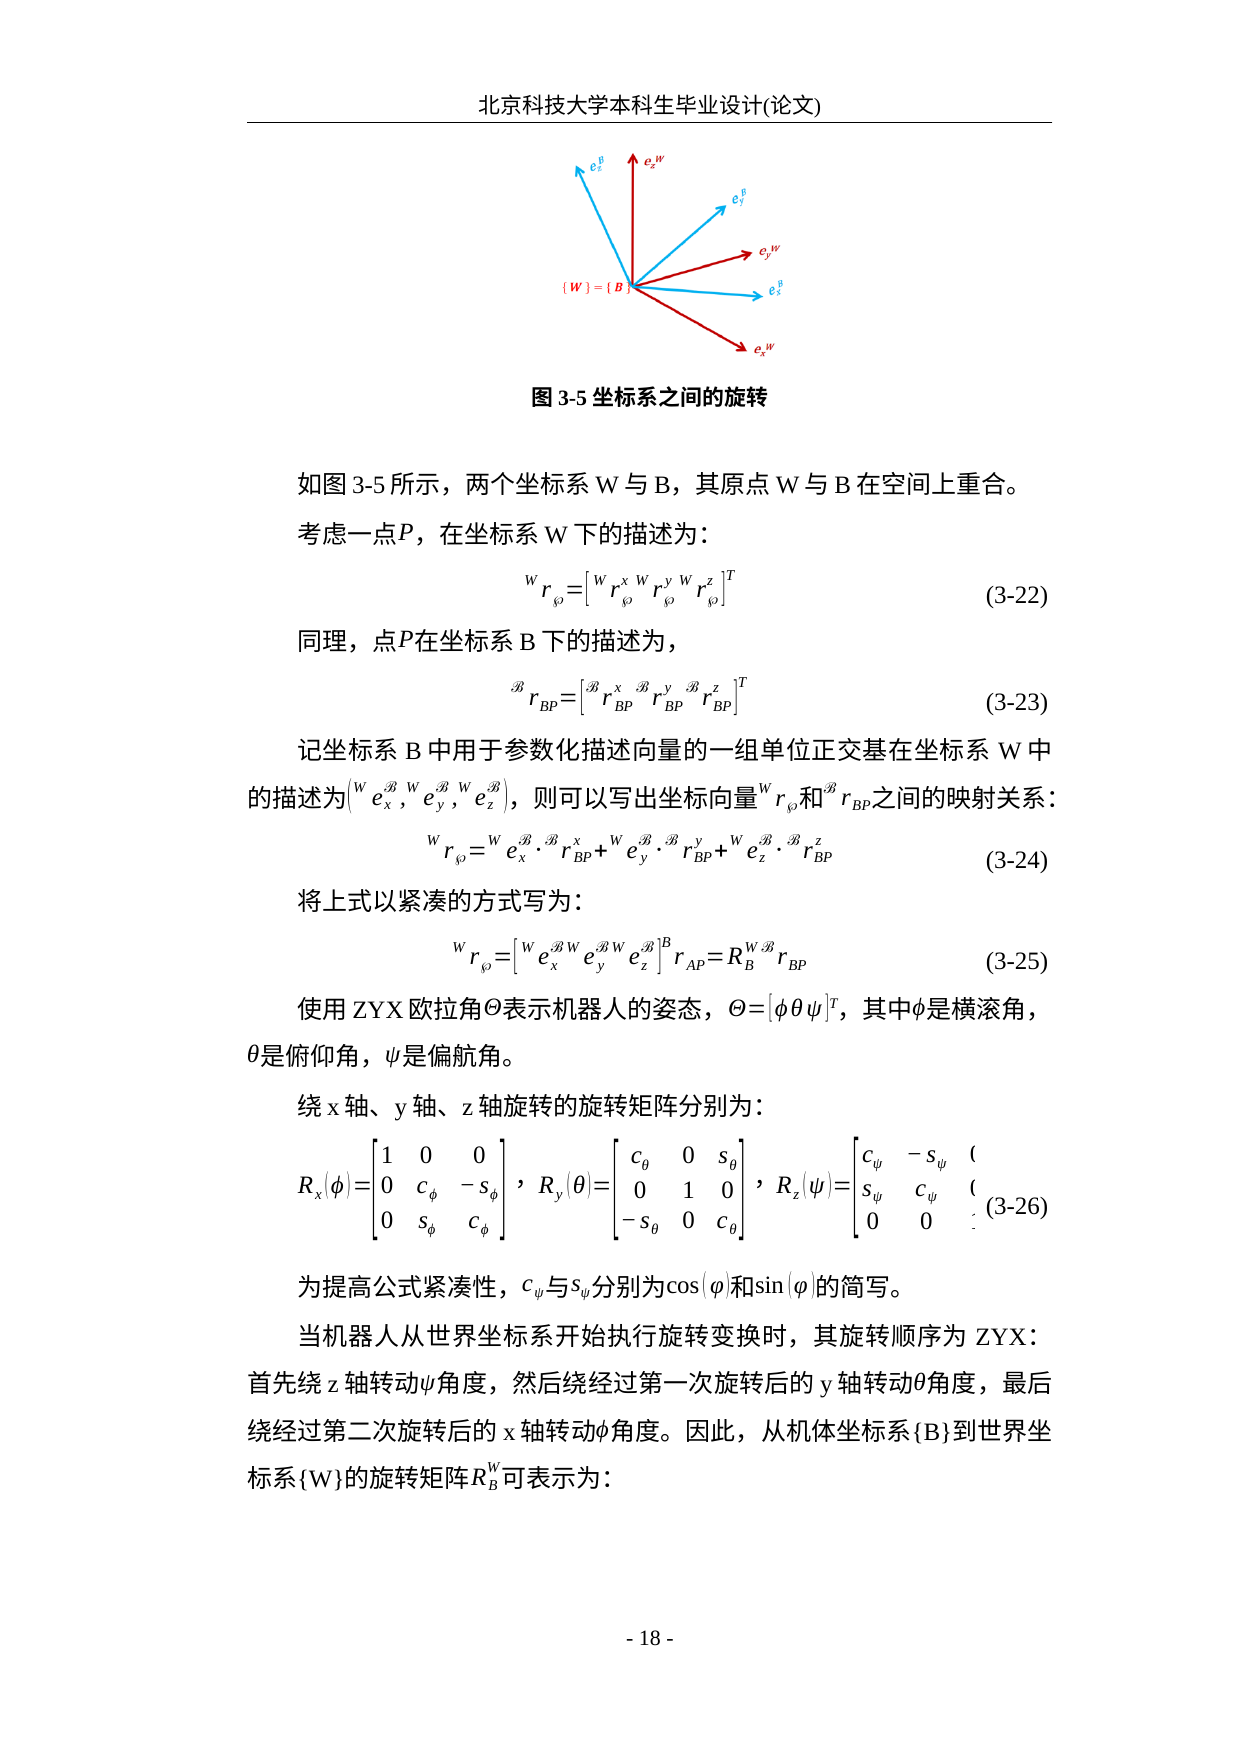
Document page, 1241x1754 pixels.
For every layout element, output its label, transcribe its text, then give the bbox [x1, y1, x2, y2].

text 如图3-5所示，两个坐标系W与B，其原点W与B在空间上重合。 [247, 465, 1052, 501]
text 考虑一点，在坐标系W下的描述为： [247, 514, 1052, 551]
table_header [236, 1136, 974, 1265]
table_header [974, 829, 1064, 879]
picture [560, 150, 789, 359]
table_header [974, 671, 1064, 728]
table_header [236, 829, 974, 879]
text 同理，点在坐标系B下的描述为， [247, 622, 1052, 658]
table_header [974, 1136, 1064, 1265]
table_header [236, 931, 974, 987]
text 将上式以紧凑的方式写为： [247, 881, 1052, 917]
text 记坐标系B中用于参数化描述向量的一组单位正交基在坐标系W中的描述为，则可以写出坐标向量和之间的映射关系： [247, 730, 1052, 816]
table_header [236, 564, 974, 619]
table_header [236, 671, 974, 728]
text 图3-5 坐标系之间的旋转 [247, 380, 1052, 412]
table_header [974, 564, 1064, 619]
table_header [974, 931, 1064, 987]
text 当机器人从世界坐标系开始执行旋转变换时，其旋转顺序为ZYX：首先绕z轴转动角度，然后绕经过第一次旋转后的y轴转动角度，最后绕经过第二次旋转后的x轴转动角度。因此，从机体坐标系{B}到世界坐标系{W}的旋转矩阵可表示为： [247, 1317, 1052, 1494]
text 绕x轴、y轴、z轴旋转的旋转矩阵分别为： [247, 1086, 1052, 1122]
text 使用ZYX欧拉角表示机器人的姿态，T，其中是横滚角，是俯仰角，是偏航角。 [247, 989, 1052, 1073]
text 为提高公式紧凑性，与分别为和的简写。 [247, 1267, 1052, 1303]
